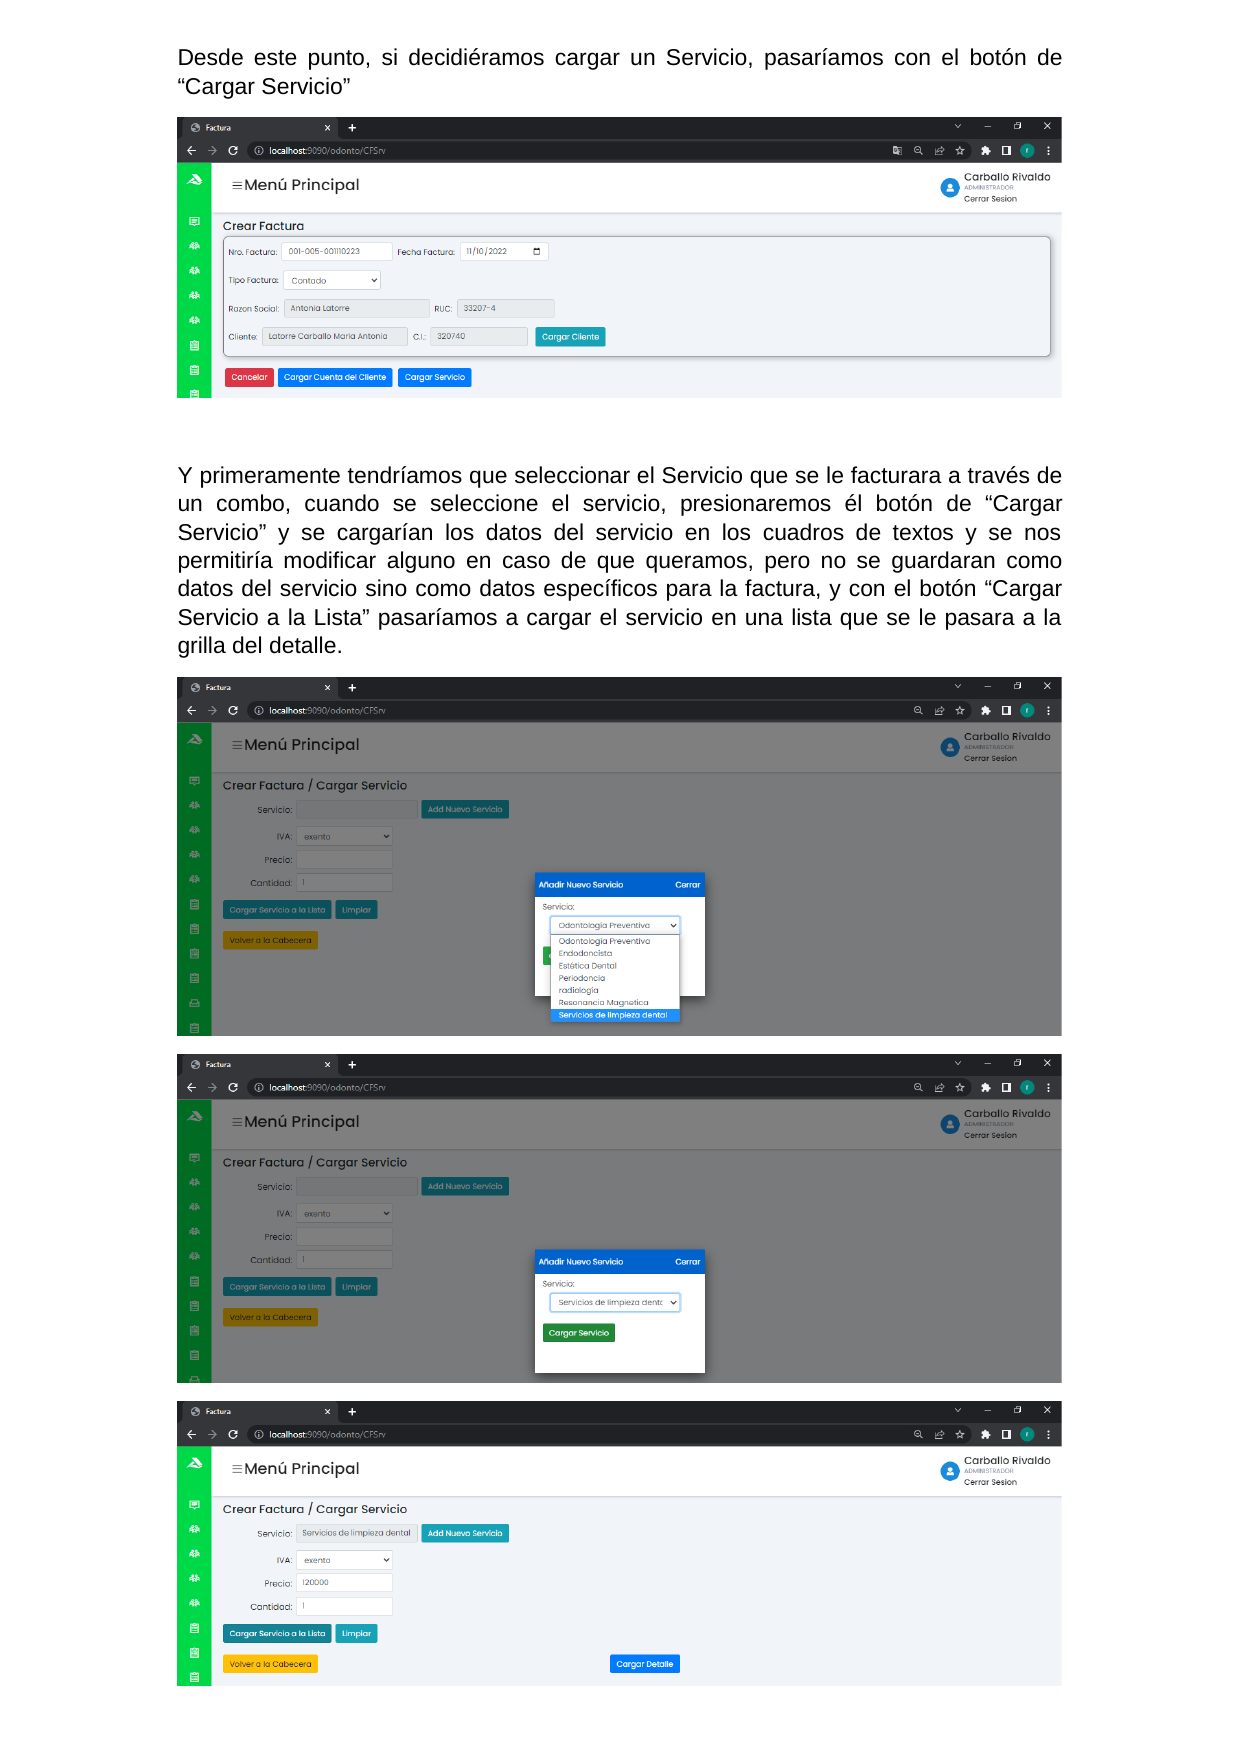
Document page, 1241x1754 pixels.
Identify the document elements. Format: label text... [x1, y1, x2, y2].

picture [177, 1401, 1062, 1686]
picture [177, 1054, 1062, 1383]
picture [177, 117, 1062, 398]
text Desde este punto, si decidiéramos cargar un Servicio, pasaríamos con el botón de “Cargar Servicio” [177, 44, 1063, 99]
text Y primeramente tendríamos que seleccionar el Servicio que se le facturara a través de un combo, cuando se seleccione el servicio, presionaremos él botón de “Cargar Servicio” y se cargarían los datos del servicio en los cuadros de textos y se nos permitiría modificar alguno en caso de que queramos, pero no se guardaran como datos del servicio sino como datos específicos para la factura, y con el botón “Cargar Servicio a la Lista” pasaríamos a cargar el servicio en una lista que se le pasara a la grilla del detalle. [177, 462, 1063, 659]
picture [177, 677, 1062, 1036]
